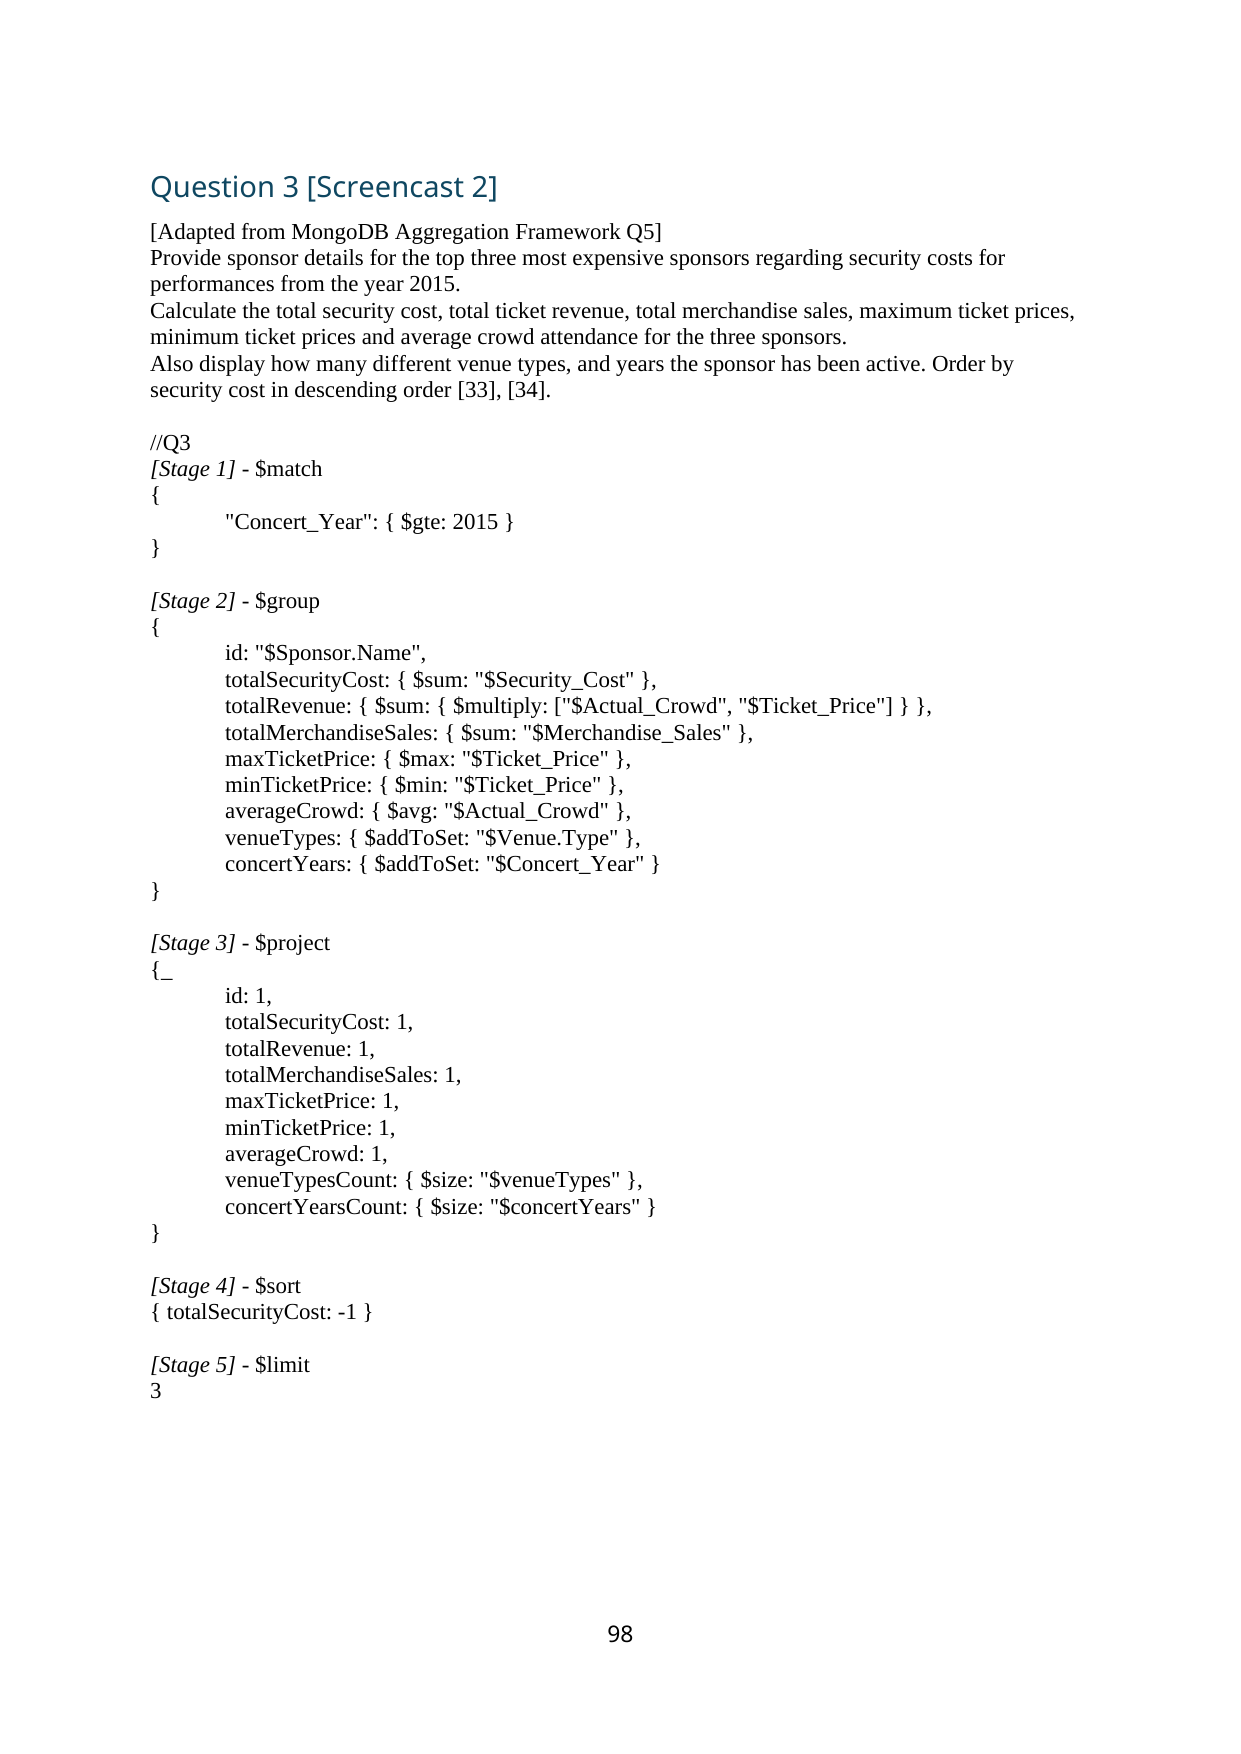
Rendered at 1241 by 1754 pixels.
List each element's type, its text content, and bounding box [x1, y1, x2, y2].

text {_ [150, 956, 1090, 982]
text totalRevenue: 1, [225, 1035, 1090, 1061]
text [Stage 2] - $group [150, 587, 1090, 613]
text Provide sponsor details for the top three most expensive sponsors regarding security costs for performances from the year 2015. [150, 244, 1090, 297]
text averageCrowd: { $avg: "$Actual_Crowd" }, [225, 798, 1090, 824]
text [Stage 3] - $project [150, 929, 1090, 956]
text Also display how many different venue types, and years the sponsor has been active. Order by security cost in descending order [33], [34]. [150, 349, 1090, 402]
text totalMerchandiseSales: 1, [225, 1061, 1090, 1087]
text averageCrowd: 1, [225, 1140, 1090, 1167]
text { [150, 613, 1090, 639]
text { totalSecurityCost: -1 } [150, 1298, 1090, 1325]
text totalRevenue: { $sum: { $multiply: ["$Actual_Crowd", "$Ticket_Price"] } }, [225, 692, 1090, 718]
text totalSecurityCost: 1, [225, 1008, 1090, 1035]
text totalSecurityCost: { $sum: "$Security_Cost" }, [225, 666, 1090, 692]
text [Stage 4] - $sort [150, 1272, 1090, 1298]
text //Q3 [150, 429, 1090, 455]
text Calculate the total security cost, total ticket revenue, total merchandise sales, maximum ticket prices, minimum ticket prices and average crowd attendance for the three sponsors. [150, 297, 1090, 349]
text minTicketPrice: { $min: "$Ticket_Price" }, [225, 771, 1090, 798]
text } [150, 534, 1090, 560]
text minTicketPrice: 1, [225, 1114, 1090, 1140]
text concertYearsCount: { $size: "$concertYears" } [225, 1193, 1090, 1219]
text [Stage 5] - $limit [150, 1351, 1090, 1377]
text venueTypesCount: { $size: "$venueTypes" }, [225, 1167, 1090, 1193]
text maxTicketPrice: { $max: "$Ticket_Price" }, [225, 745, 1090, 771]
text [Stage 1] - $match [150, 455, 1090, 481]
text id: "$Sponsor.Name", [225, 639, 1090, 666]
text "Concert_Year": { $gte: 2015 } [150, 508, 1090, 534]
text [Adapted from MongoDB Aggregation Framework Q5] [150, 218, 1090, 244]
text venueTypes: { $addToSet: "$Venue.Type" }, [225, 824, 1090, 850]
text 3 [150, 1377, 1090, 1404]
text id: 1, [225, 982, 1090, 1008]
text totalMerchandiseSales: { $sum: "$Merchandise_Sales" }, [225, 718, 1090, 745]
subtitle Question 3 [Screencast 2] [150, 167, 1090, 206]
text concertYears: { $addToSet: "$Concert_Year" } [225, 850, 1090, 877]
text { [150, 481, 1090, 508]
text maxTicketPrice: 1, [225, 1087, 1090, 1114]
text } [150, 877, 1090, 903]
text } [150, 1219, 1090, 1246]
